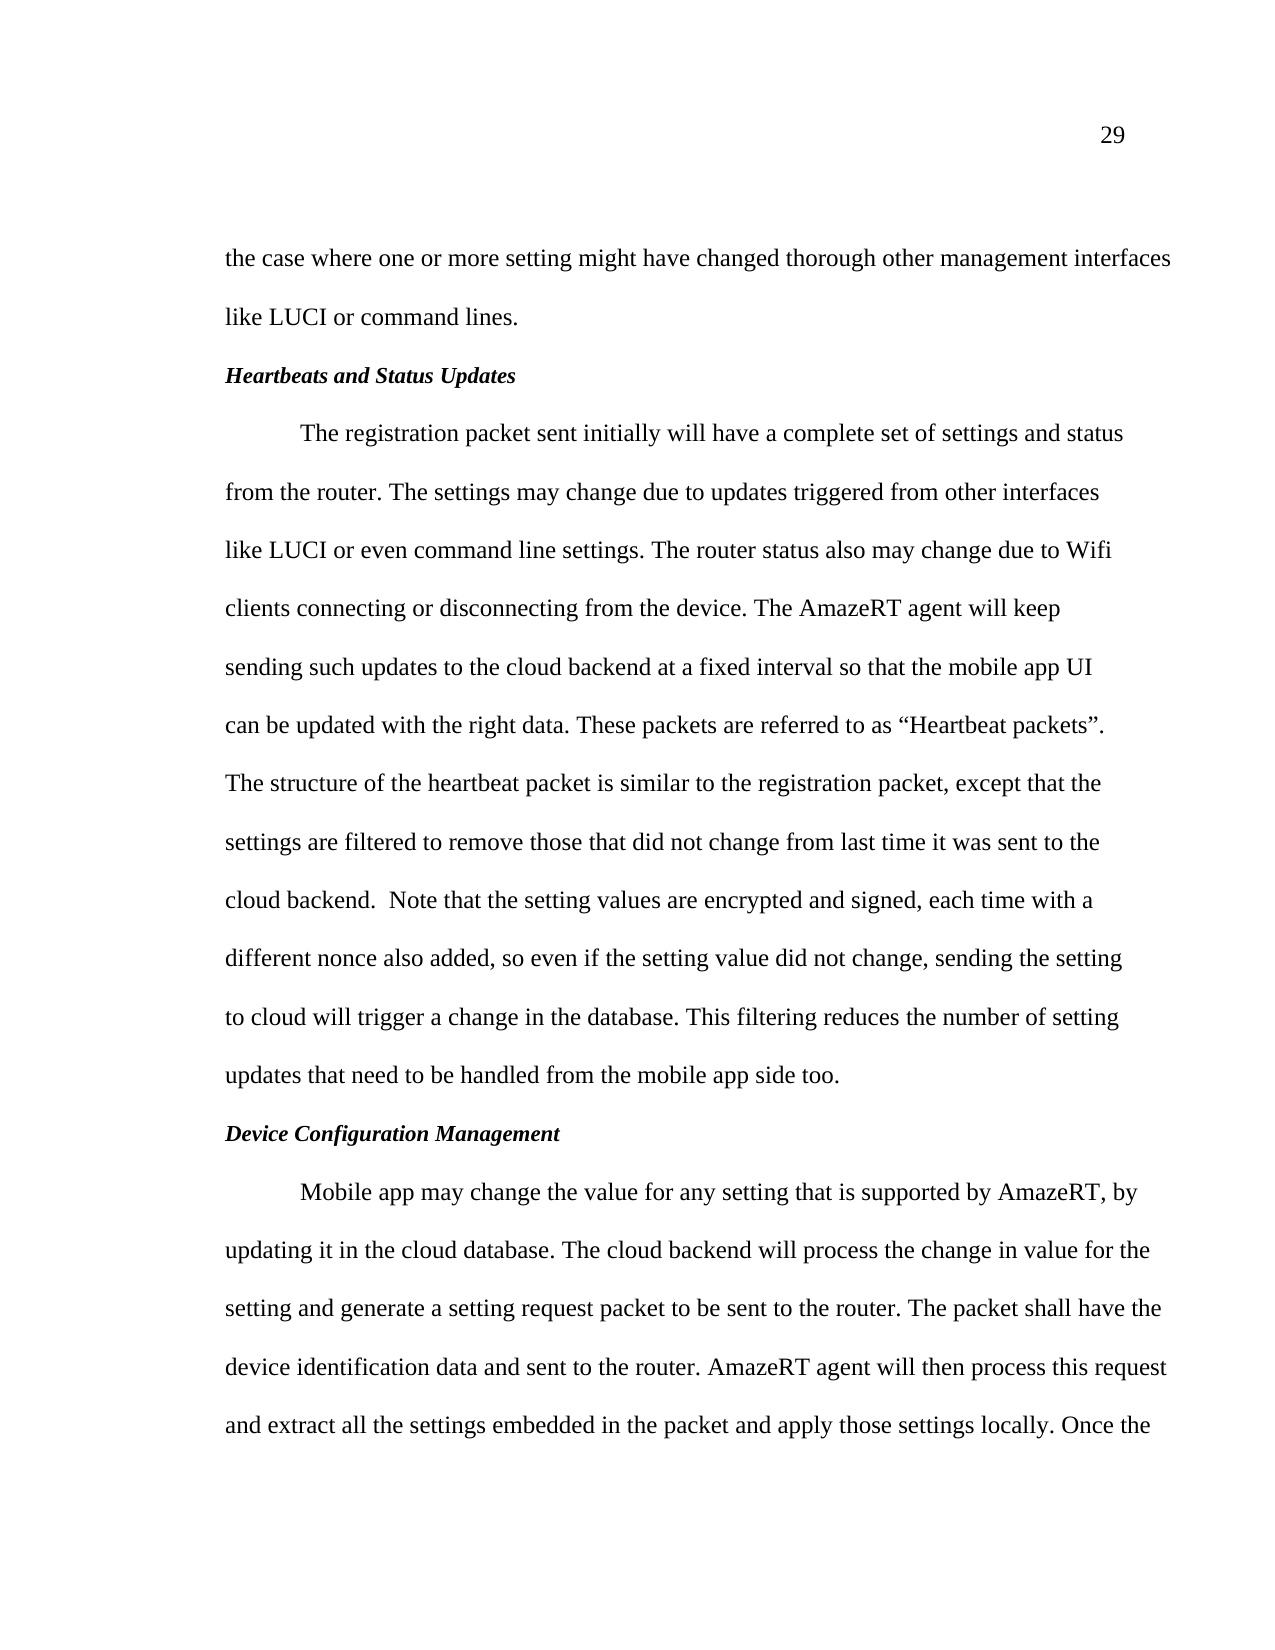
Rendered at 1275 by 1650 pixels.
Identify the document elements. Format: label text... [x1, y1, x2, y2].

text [225, 1153, 1200, 1445]
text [225, 220, 1200, 337]
subtitle Device Configuration Management [225, 1095, 1125, 1153]
subtitle Heartbeats and Status Updates [225, 337, 1125, 395]
text The registration packet sent initially will have a complete set of settings and status from the router. The settings may change due to updates triggered from other interfaces like LUCI or even command line settings. The router status also may change due to Wifi clients connecting or disconnecting from the device. The AmazeRT agent will keep sending such updates to the cloud backend at a fixed interval so that the mobile app UI can be updated with the right data. These packets are referred to as “Heartbeat packets”. The structure of the heartbeat packet is similar to the registration packet, except that the settings are filtered to remove those that did not change from last time it was sent to the cloud backend. Note that the setting values are encrypted and signed, each time with a different nonce also added, so even if the setting value did not change, sending the setting to cloud will trigger a change in the database. This filtering reduces the number of setting updates that need to be handled from the mobile app side too. [225, 395, 1125, 1095]
